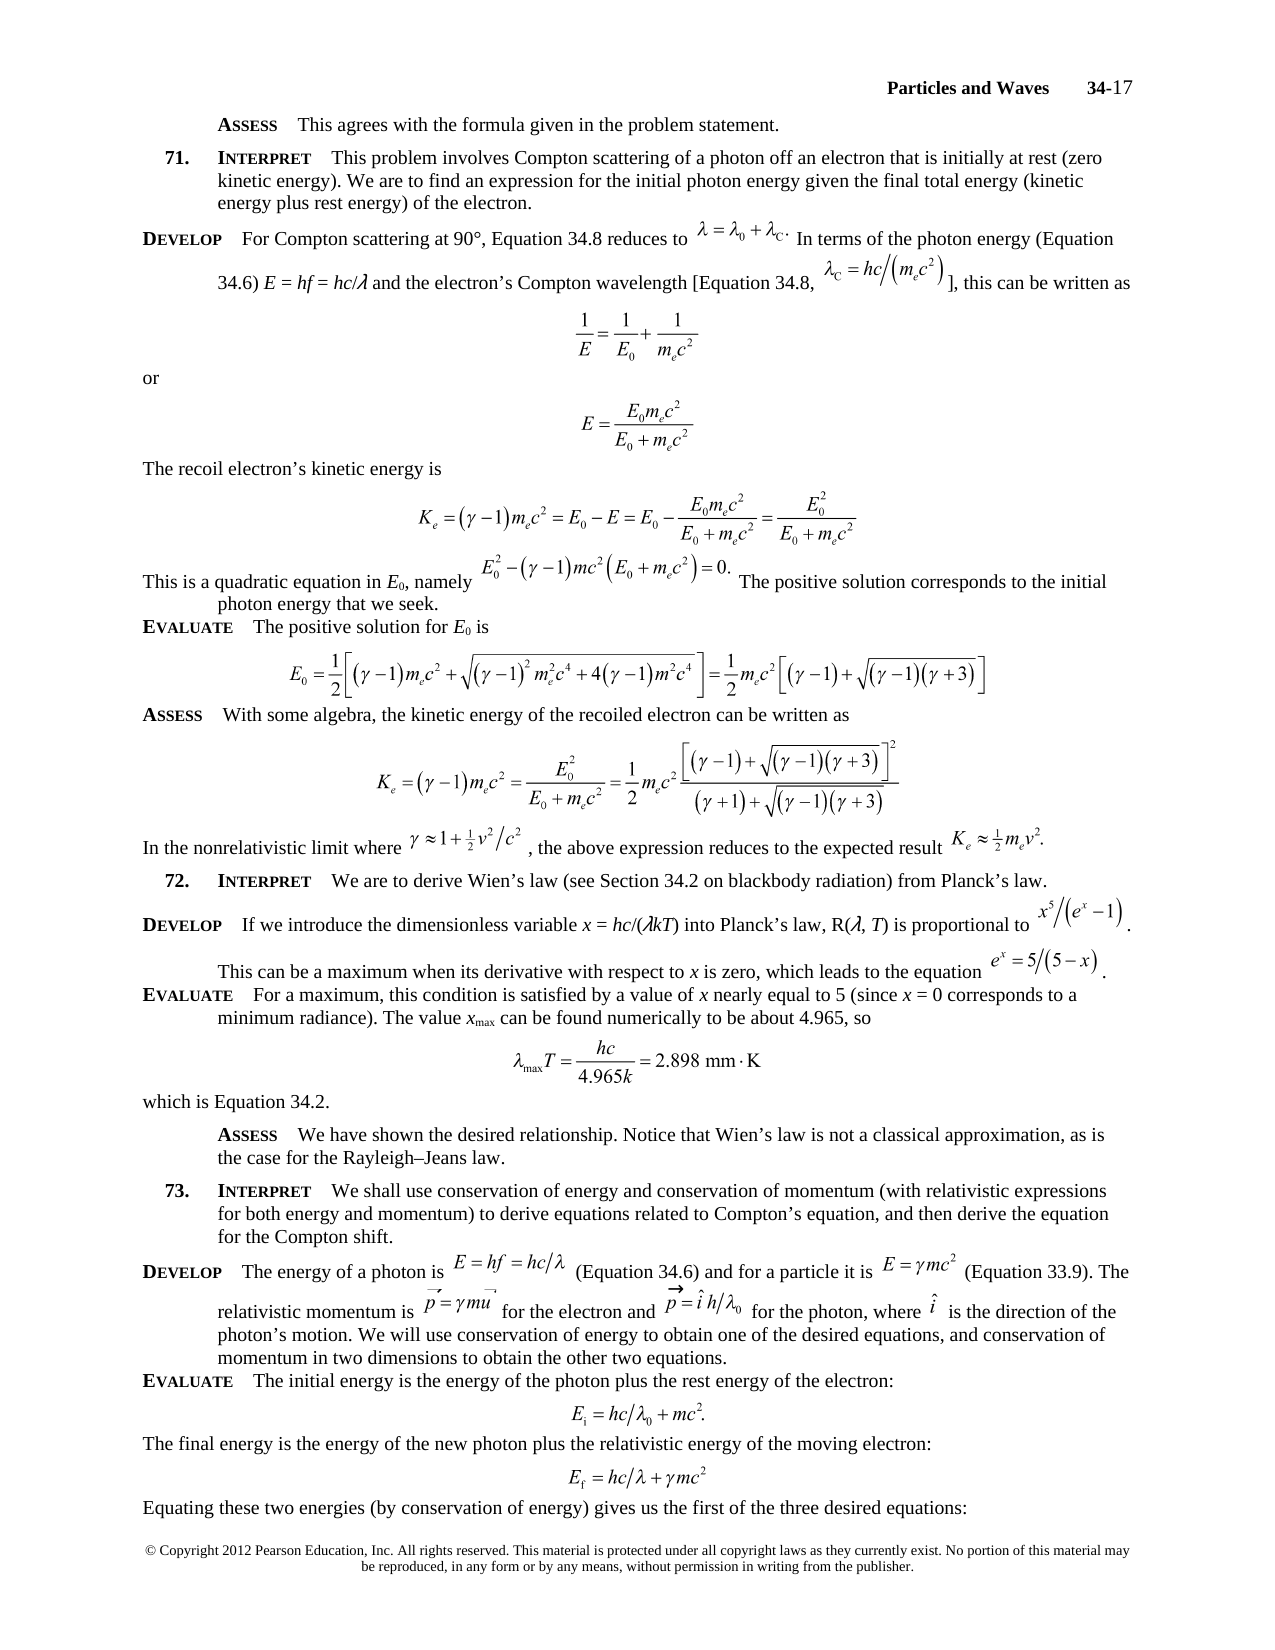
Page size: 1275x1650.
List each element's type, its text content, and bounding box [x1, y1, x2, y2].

text Develop The energy of a photon is (Equation 34.6) and for a particle it is (Equation 33.9). The relativistic momentum is for the electron and for the photon, where is the direction of the photon’s motion. We will use conservation of energy to obtain one of the desired equations, and conservation of momentum in two dimensions to obtain the other two equations. [142, 1248, 1132, 1369]
picture [414, 486, 861, 588]
picture [572, 306, 703, 365]
text Assess With some algebra, the kinetic energy of the recoiled electron can be written as [142, 703, 1132, 725]
text Evaluate The positive solution for E0 is [142, 615, 1132, 638]
picture [577, 394, 698, 455]
picture [567, 1396, 708, 1431]
picture [372, 733, 903, 855]
picture [419, 1289, 497, 1319]
text 73. Interpret We shall use conservation of energy and conservation of momentum (with relativistic expressions for both energy and momentum) to derive equations related to Compton’s equation, and then derive the equation for the Compton shift. [142, 1179, 1132, 1248]
picture [987, 943, 1102, 979]
picture [820, 249, 947, 290]
text Evaluate For a maximum, this condition is satisfied by a value of x nearly equal to 5 (since x = 0 corresponds to a minimum radiance). The value xmax can be found numerically to be about 4.965, so [142, 983, 1132, 1028]
text Evaluate The initial energy is the energy of the photon plus the rest energy of the electron: [142, 1369, 1132, 1392]
picture [926, 1287, 944, 1319]
text Assess This agrees with the formula given in the problem statement. [217, 112, 1132, 135]
text The recoil electron’s kinetic energy is [142, 457, 1132, 480]
picture [564, 1460, 711, 1494]
text or [142, 366, 1132, 389]
text 72. Interpret We are to derive Wien’s law (see Section 34.2 on blackbody radiation) from Planck’s law. [142, 869, 1132, 892]
picture [878, 1247, 960, 1279]
picture [660, 1283, 747, 1319]
text Equating these two energies (by conservation of energy) gives us the first of the three desired equations: [142, 1496, 1132, 1518]
text Assess We have shown the desired relationship. Notice that Wien’s law is not a classical approximation, as is the case for the Rayleigh–Jeans law. [217, 1123, 1132, 1169]
text This is a quadratic equation in E0, namely The positive solution corresponds to the initial photon energy that we seek. [142, 548, 1132, 615]
picture [1034, 892, 1127, 932]
picture [693, 214, 792, 246]
text which is Equation 34.2. [142, 1090, 1132, 1113]
picture [947, 821, 1048, 855]
picture [449, 1247, 571, 1279]
text Develop For Compton scattering at 90°, Equation 34.8 reduces to In terms of the photon energy (Equation 34.6) E = hf = hc/λ and the electron’s Compton wavelength [Equation 34.8, ], this can be written as [142, 214, 1132, 301]
text The final energy is the energy of the new photon plus the relativistic energy of the moving electron: [142, 1432, 1132, 1455]
picture [509, 1033, 766, 1088]
text Develop If we introduce the dimensionless variable x = hc/(λkT) into Planck’s law, R(λ, T) is proportional to . This can be a maximum when its derivative with respect to x is zero, which leads to the equation . [142, 892, 1132, 983]
picture [285, 646, 990, 703]
text 71. Interpret This problem involves Compton scattering of a photon off an electron that is initially at rest (zero kinetic energy). We are to find an expression for the initial photon energy given the final total energy (kinetic energy plus rest energy) of the electron. [142, 146, 1132, 214]
text In the nonrelativistic limit where , the above expression reduces to the expected result [142, 821, 1132, 859]
